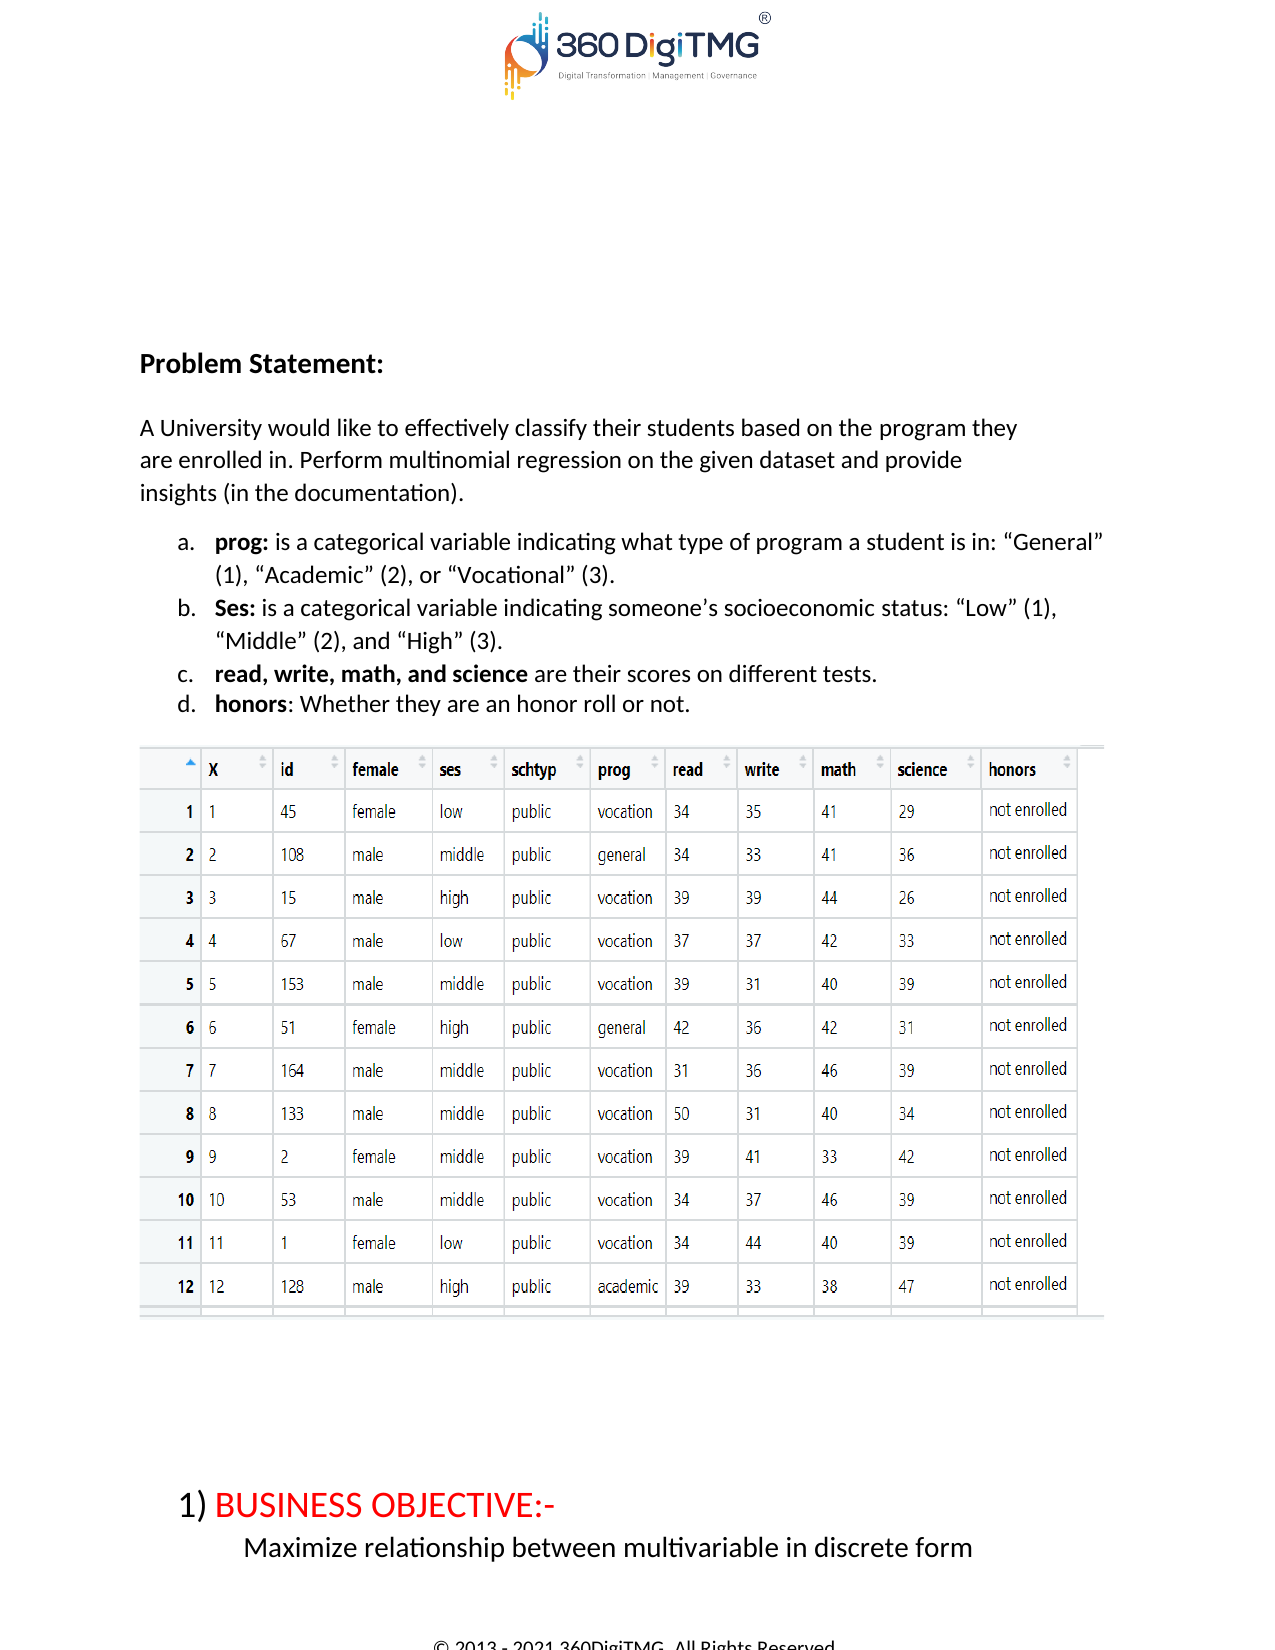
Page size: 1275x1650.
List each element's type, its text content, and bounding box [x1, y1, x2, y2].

list read, write, math, and science are their scores on different tests. [177, 658, 1133, 688]
list Maximize relationship between multivariable in discrete form [150, 1529, 1133, 1565]
text Problem Statement: [139, 346, 1027, 381]
list Ses: is a categorical variable indicating someone’s socioeconomic status: “Low” (1), “Middle” (2), and “High” (3). [177, 592, 1113, 655]
list prog: is a categorical variable indicating what type of program a student is in: “General” (1), “Academic” (2), or “Vocational” (3). [177, 526, 1113, 589]
picture [500, 7, 775, 105]
list honors: Whether they are an honor roll or not. [177, 688, 1133, 719]
picture [139, 745, 1105, 1320]
text A University would like to effectively classify their students based on the program they are enrolled in. Perform multinomial regression on the given dataset and provide insights (in the documentation). [139, 412, 1027, 507]
list BUSINESS OBJECTIVE:- [177, 1481, 1133, 1527]
